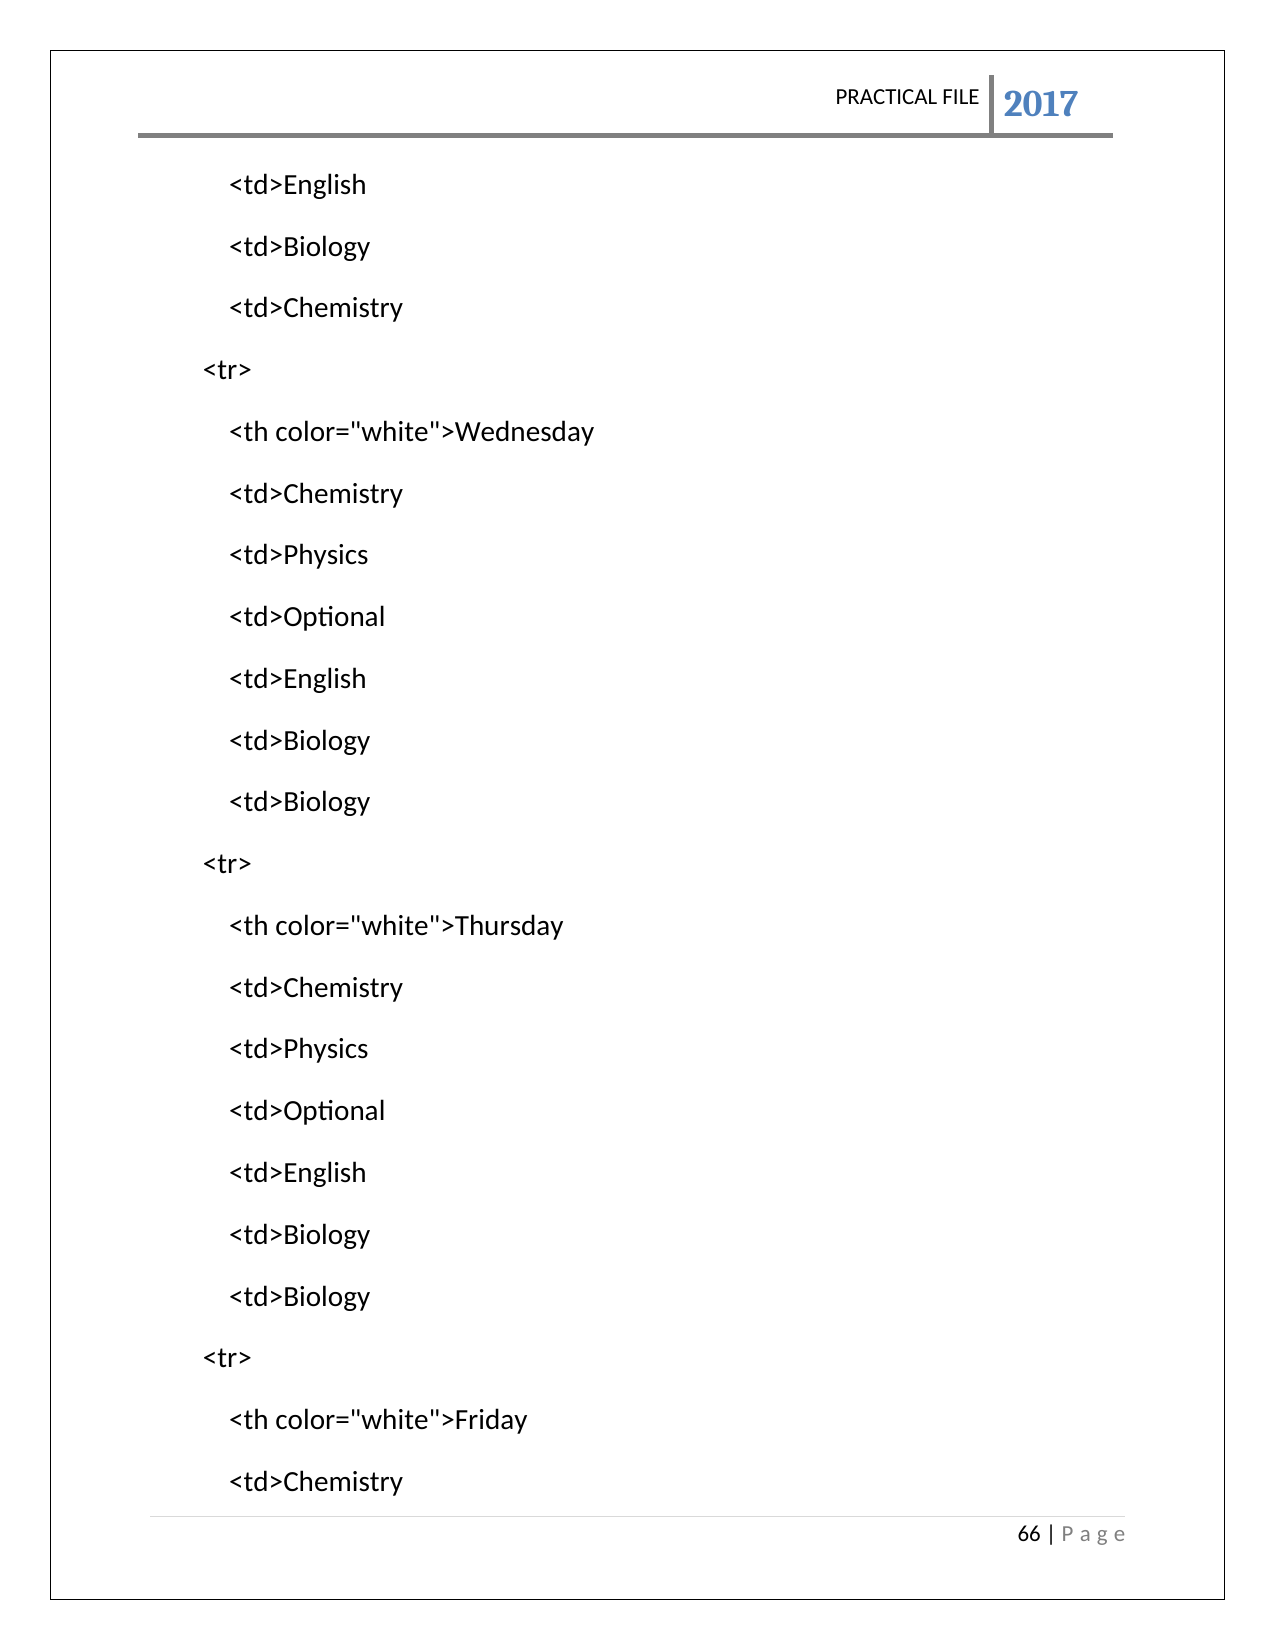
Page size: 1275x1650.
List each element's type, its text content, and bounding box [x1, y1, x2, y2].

text <td>Chemistry [150, 1463, 1125, 1499]
text <th color="white">Wednesday [150, 413, 1125, 448]
text <td>English [150, 1154, 1125, 1190]
text <td>English [150, 166, 1125, 201]
text <tr> [150, 351, 1125, 387]
text <td>Biology [150, 228, 1125, 263]
text <td>Optional [150, 1092, 1125, 1128]
text <td>Biology [150, 722, 1125, 757]
text <td>Biology [150, 783, 1125, 819]
text <td>English [150, 660, 1125, 696]
text <th color="white">Thursday [150, 907, 1125, 943]
text <tr> [150, 1339, 1125, 1375]
text <td>Physics [150, 1031, 1125, 1066]
text <td>Chemistry [150, 475, 1125, 510]
text <td>Biology [150, 1216, 1125, 1252]
text <td>Physics [150, 536, 1125, 572]
text <td>Chemistry [150, 289, 1125, 325]
text <tr> [150, 845, 1125, 881]
text <td>Optional [150, 598, 1125, 634]
text <td>Biology [150, 1278, 1125, 1313]
text <td>Chemistry [150, 969, 1125, 1004]
text <th color="white">Friday [150, 1401, 1125, 1437]
